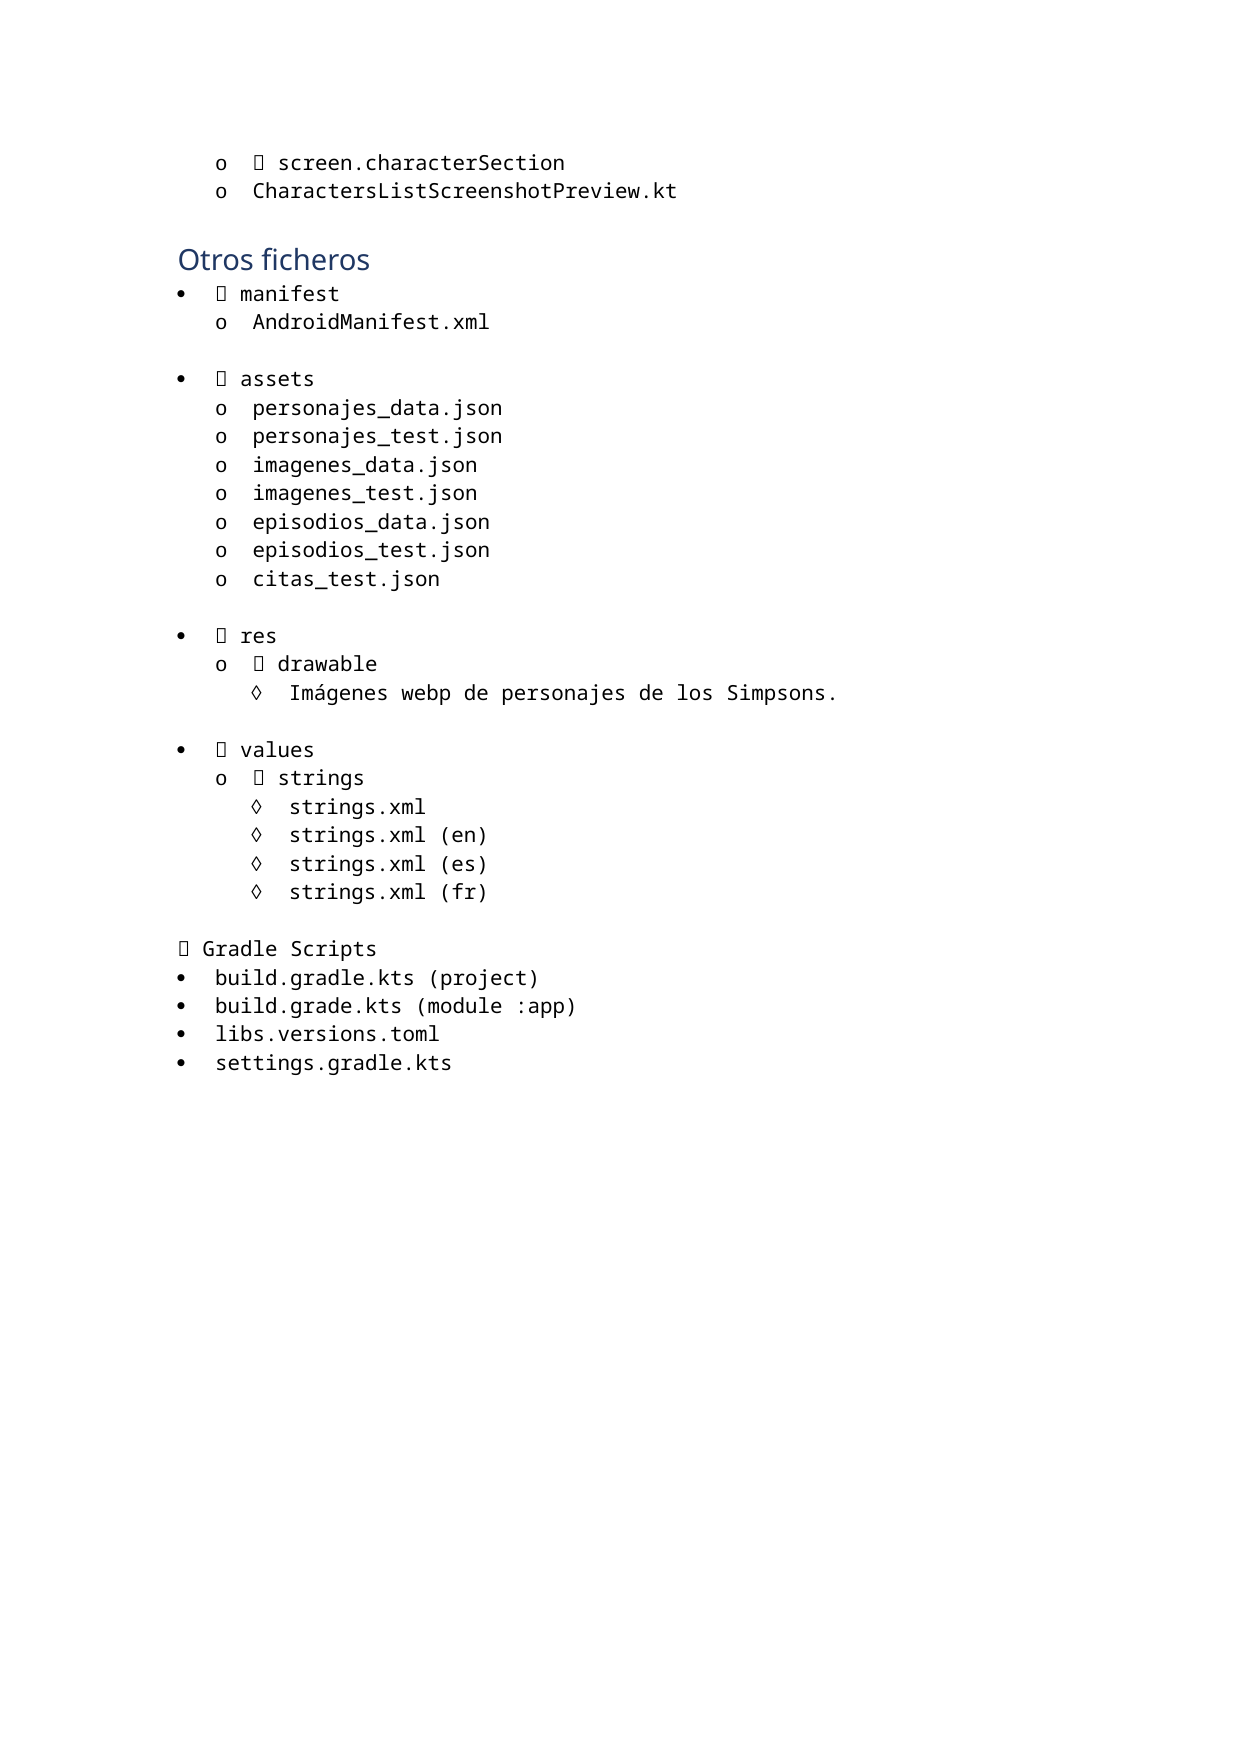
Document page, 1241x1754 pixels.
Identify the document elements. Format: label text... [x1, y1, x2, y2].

list strings.xml (en) [251, 820, 1063, 849]
list strings.xml [251, 792, 1063, 820]
list screen.characterSection [215, 148, 1063, 176]
list values [177, 735, 1063, 763]
list settings.gradle.kts [177, 1048, 1063, 1076]
text Gradle Scripts [177, 934, 1063, 963]
list build.gradle.kts (project) [177, 963, 1063, 991]
list imagenes_data.json [215, 450, 1063, 478]
list build.grade.kts (module :app) [177, 991, 1063, 1019]
list strings.xml (es) [251, 849, 1063, 877]
list imagenes_test.json [215, 478, 1063, 507]
list episodios_test.json [215, 536, 1063, 564]
list CharactersListScreenshotPreview.kt [215, 176, 1063, 205]
list res [177, 621, 1063, 649]
list drawable [215, 649, 1063, 678]
list manifest [177, 279, 1063, 307]
list strings [215, 763, 1063, 792]
list episodios_data.json [215, 507, 1063, 536]
list personajes_data.json [215, 393, 1063, 421]
list AndroidManifest.xml [215, 307, 1063, 336]
subtitle Otros ficheros [177, 239, 1063, 279]
list strings.xml (fr) [251, 877, 1063, 906]
list personajes_test.json [215, 421, 1063, 450]
list libs.versions.toml [177, 1019, 1063, 1048]
list assets [177, 364, 1063, 393]
list Imágenes webp de personajes de los Simpsons. [251, 678, 1063, 707]
list citas_test.json [215, 564, 1063, 593]
